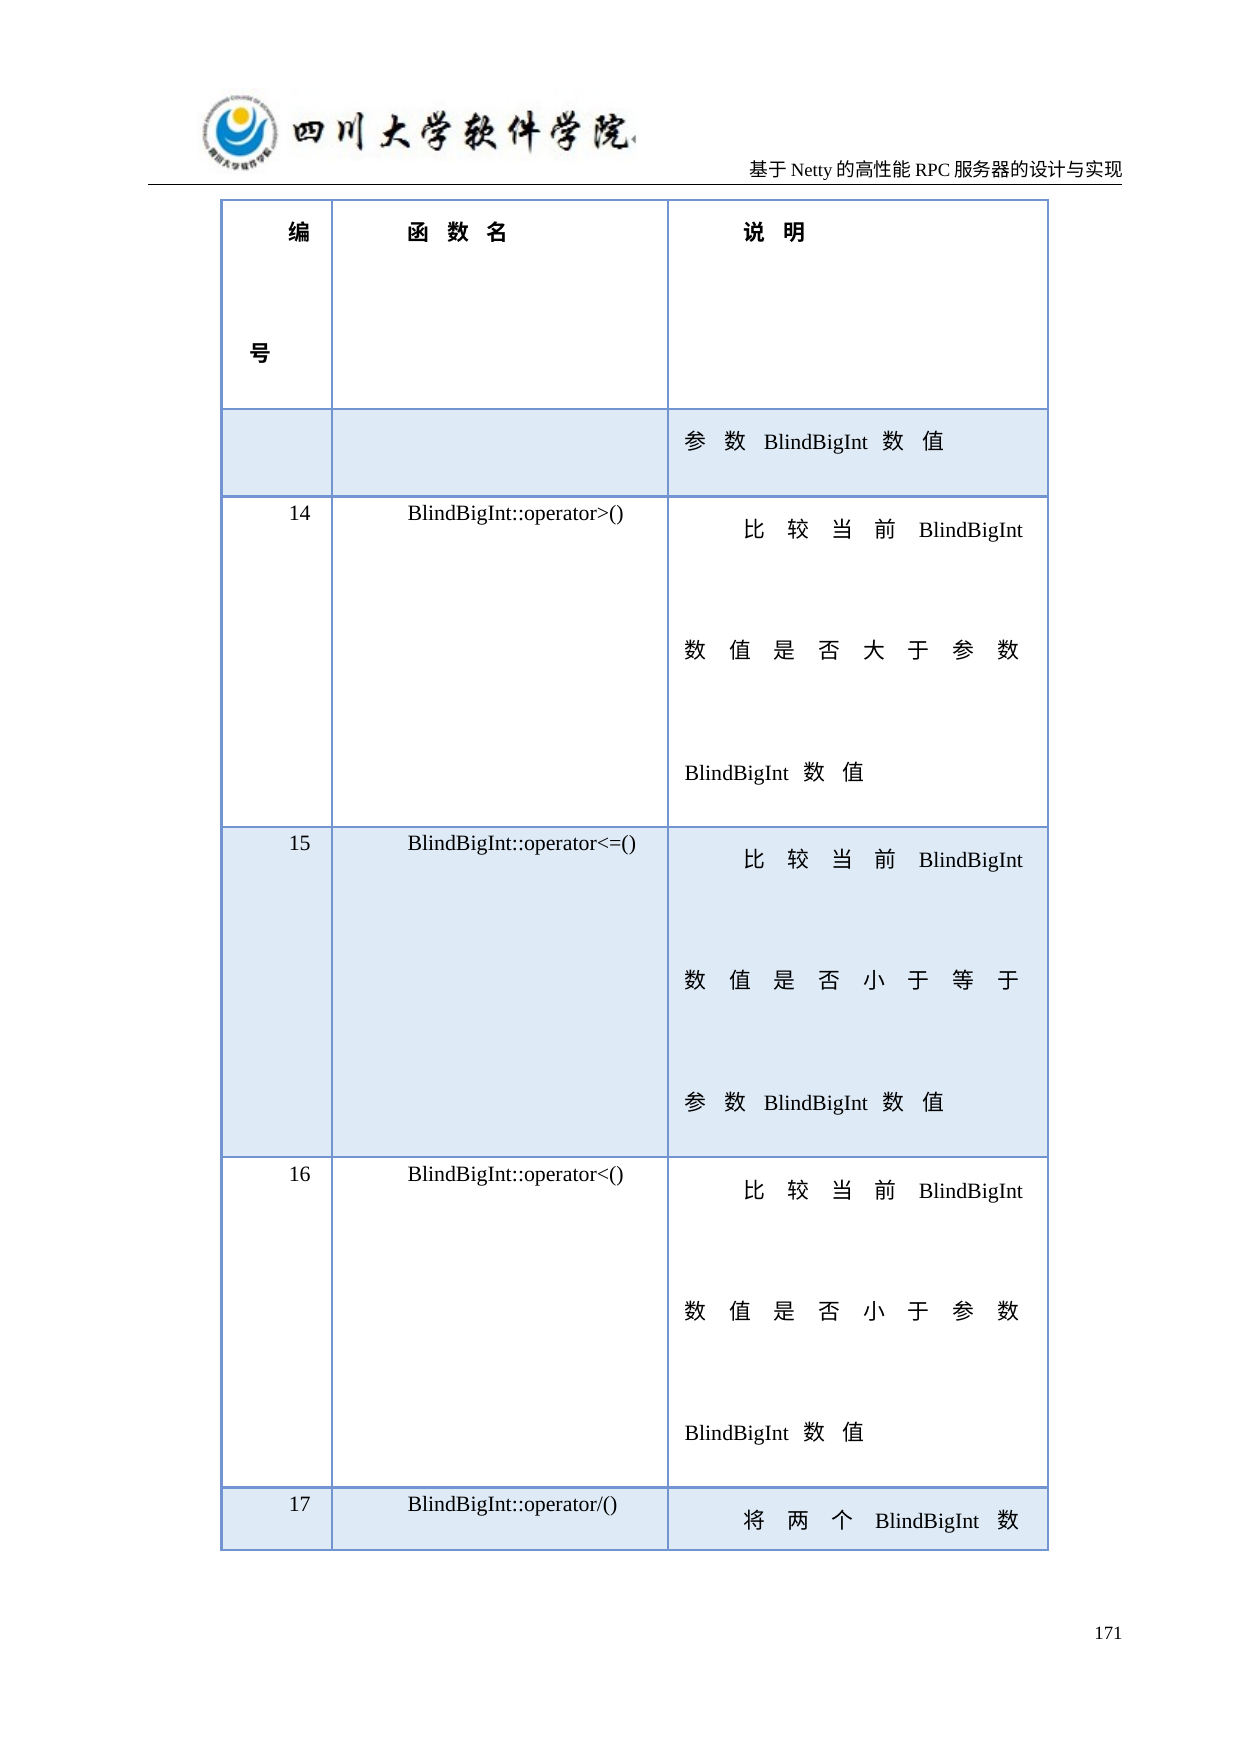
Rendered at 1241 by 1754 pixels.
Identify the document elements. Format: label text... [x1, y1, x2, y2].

table_header 说明 [669, 201, 1047, 408]
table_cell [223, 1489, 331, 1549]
table_header 函数名 [333, 201, 667, 408]
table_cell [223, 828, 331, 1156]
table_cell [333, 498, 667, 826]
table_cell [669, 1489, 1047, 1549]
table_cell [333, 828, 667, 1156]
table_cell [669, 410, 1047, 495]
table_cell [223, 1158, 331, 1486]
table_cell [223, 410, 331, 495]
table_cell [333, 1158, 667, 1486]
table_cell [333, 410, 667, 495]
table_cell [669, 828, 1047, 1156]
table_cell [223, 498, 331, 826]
table_header 编号 [223, 201, 331, 408]
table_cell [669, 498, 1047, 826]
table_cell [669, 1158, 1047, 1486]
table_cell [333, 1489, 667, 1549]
picture [197, 88, 639, 177]
